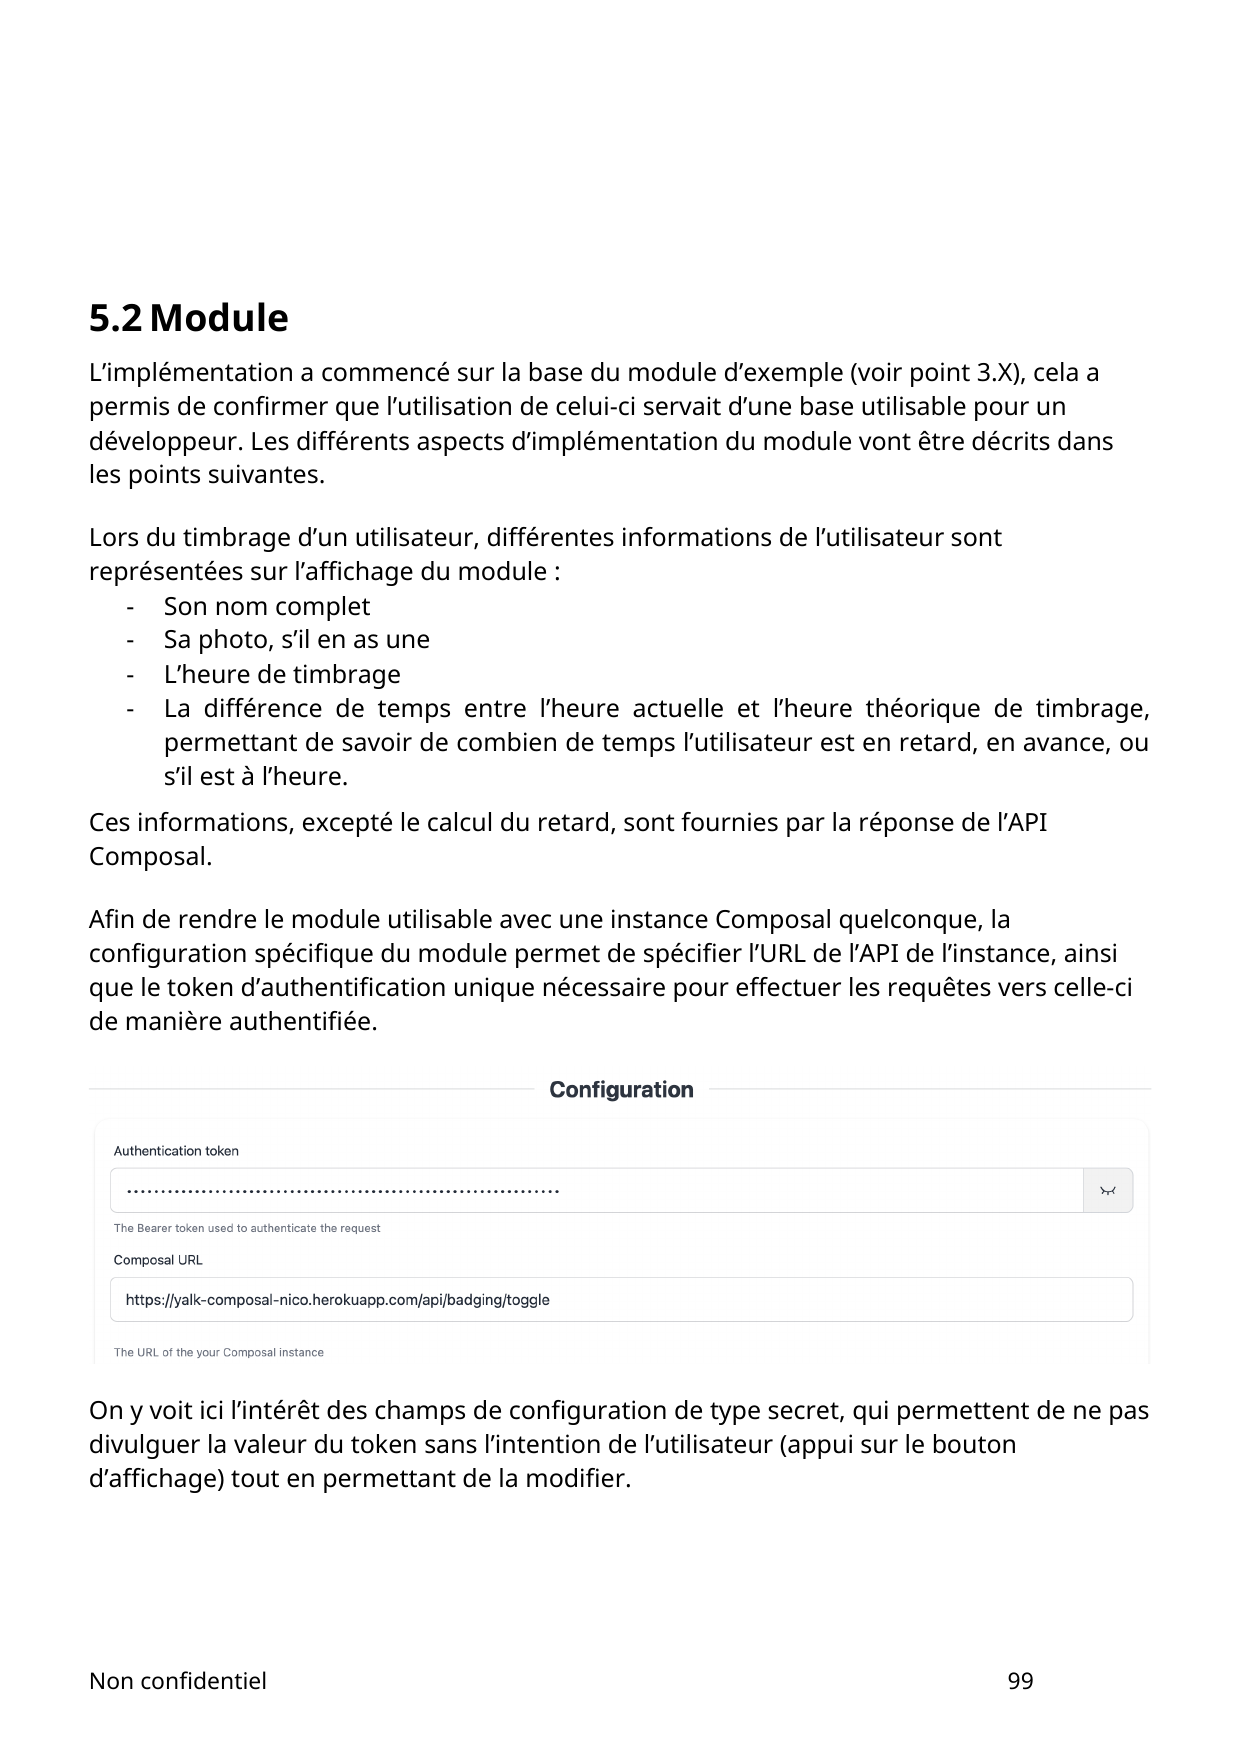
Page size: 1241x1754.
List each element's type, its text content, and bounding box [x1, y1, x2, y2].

list Son nom complet [126, 588, 1152, 622]
picture [88, 1066, 1152, 1364]
list Sa photo, s’il en as une [126, 622, 1152, 656]
list La différence de temps entre l’heure actuelle et l’heure théorique de timbrage, permettant de savoir de combien de temps l’utilisateur est en retard, en avance, ou s’il est à l’heure. [126, 690, 1152, 792]
text Afin de rendre le module utilisable avec une instance Composal quelconque, la configuration spécifique du module permet de spécifier l’URL de l’API de l’instance, ainsi que le token d’authentification unique nécessaire pour effectuer les requêtes vers celle-ci de manière authentifiée. [89, 902, 1152, 1038]
text L’implémentation a commencé sur la base du module d’exemple (voir point 3.X), cela a permis de confirmer que l’utilisation de celui-ci servait d’une base utilisable pour un développeur. Les différents aspects d’implémentation du module vont être décrits dans les points suivantes. [89, 355, 1152, 491]
text On y voit ici l’intérêt des champs de configuration de type secret, qui permettent de ne pas divulguer la valeur du token sans l’intention de l’utilisateur (appui sur le bouton d’affichage) tout en permettant de la modifier. [89, 1393, 1152, 1495]
list L’heure de timbrage [126, 656, 1152, 690]
subtitle Module [89, 291, 1152, 342]
text Ces informations, excepté le calcul du retard, sont fournies par la réponse de l’API Composal. [89, 805, 1152, 873]
text Lors du timbrage d’un utilisateur, différentes informations de l’utilisateur sont représentées sur l’affichage du module : [89, 520, 1152, 588]
